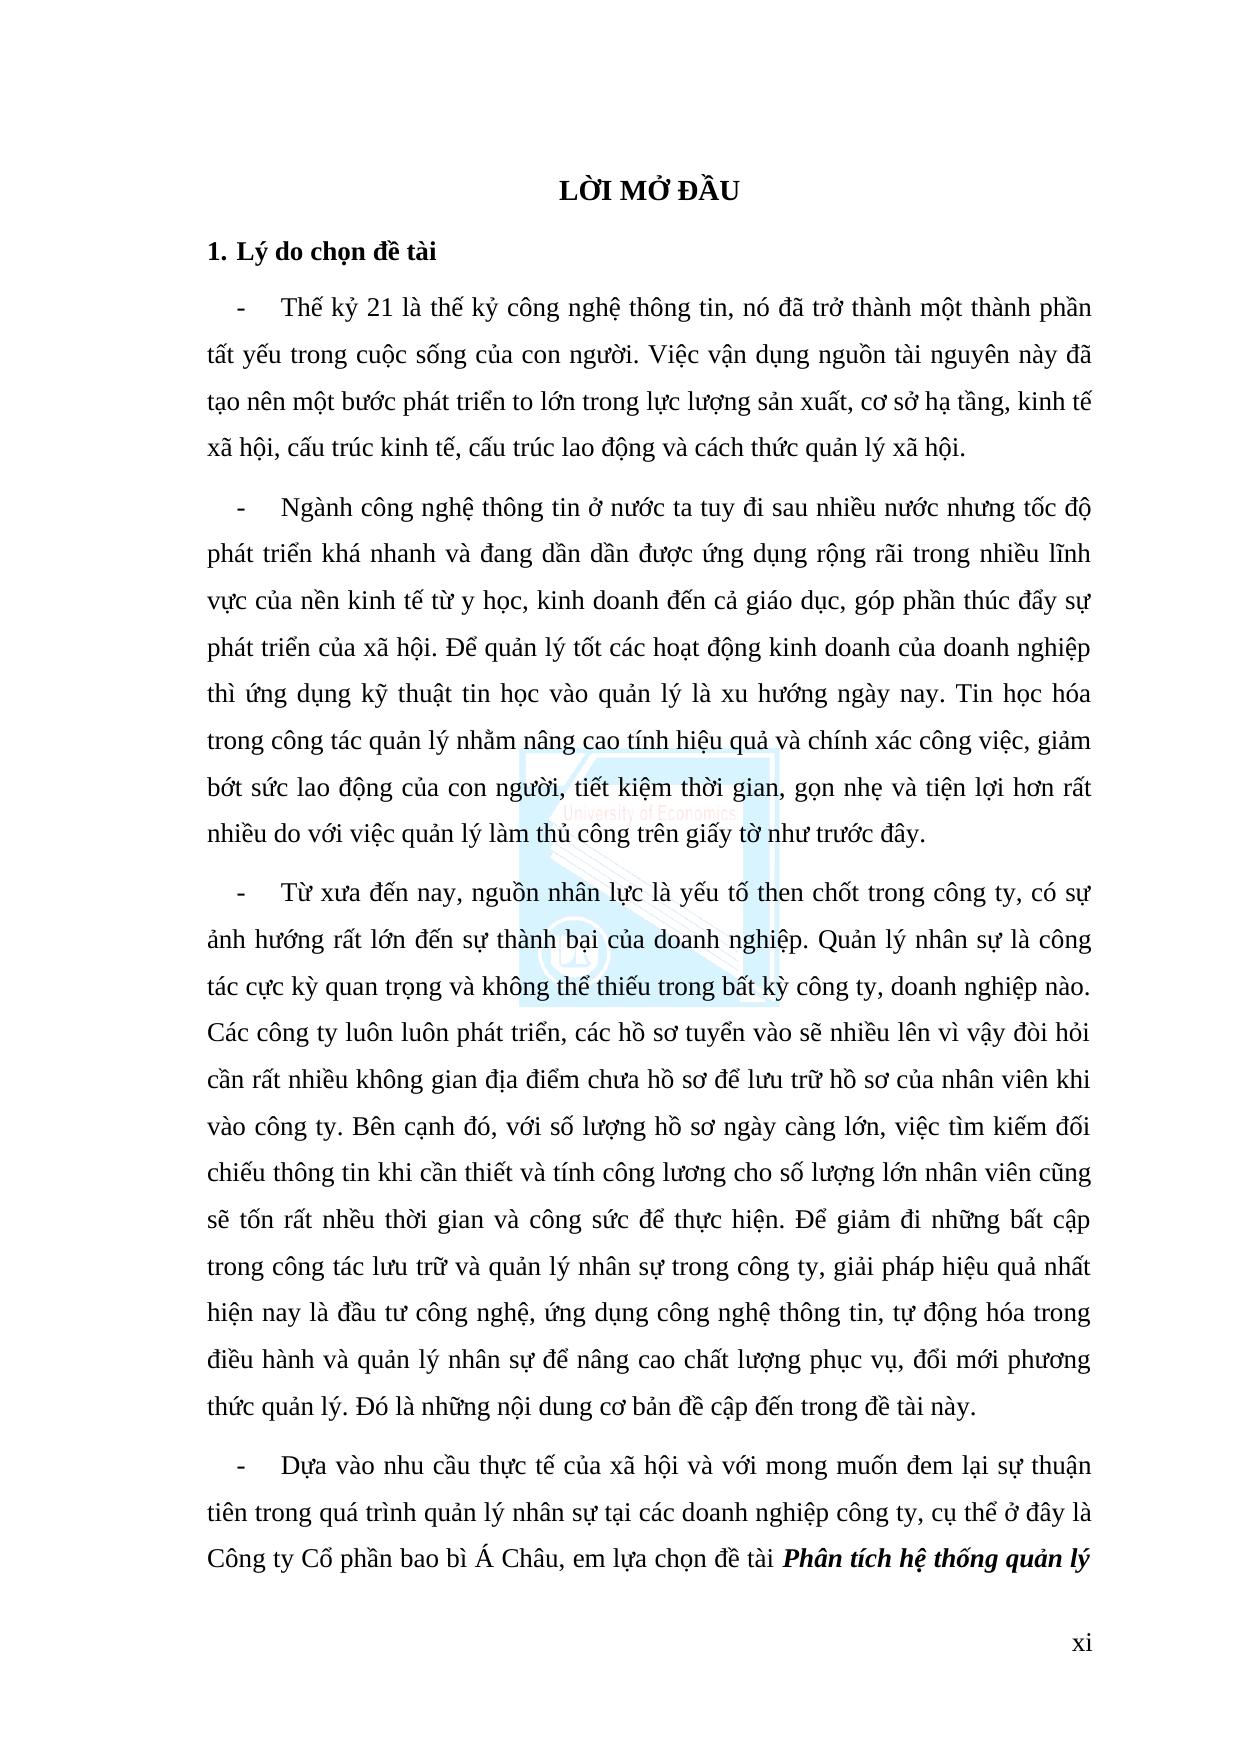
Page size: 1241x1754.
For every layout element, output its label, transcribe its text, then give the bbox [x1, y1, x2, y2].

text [207, 1449, 1092, 1573]
list Lý do chọn đề tài [207, 236, 1092, 267]
text Ngành công nghệ thông tin ở nước ta tuy đi sau nhiều nước nhưng tốc độ phát triển khá nhanh và đang dần dần được ứng dụng rộng rãi trong nhiều lĩnh vực của nền kinh tế từ y học, kinh doanh đến cả giáo dục, góp phần thúc đẩy sự phát triển của xã hội. Để quản lý tốt các hoạt động kinh doanh của doanh nghiệp thì ứng dụng kỹ thuật tin học vào quản lý là xu hướng ngày nay. Tin học hóa trong công tác quản lý nhằm nâng cao tính hiệu quả và chính xác công việc, giảm bớt sức lao động của con người, tiết kiệm thời gian, gọn nhẹ và tiện lợi hơn rất nhiều do với việc quản lý làm thủ công trên giấy tờ như trước đây. [207, 491, 1092, 848]
subtitle LỜI MỞ ĐẦU [207, 173, 1092, 206]
text Từ xưa đến nay, nguồn nhân lực là yếu tố then chốt trong công ty, có sự ảnh hướng rất lớn đến sự thành bại của doanh nghiệp. Quản lý nhân sự là công tác cực kỳ quan trọng và không thể thiếu trong bất kỳ công ty, doanh nghiệp nào. Các công ty luôn luôn phát triển, các hồ sơ tuyển vào sẽ nhiều lên vì vậy đòi hỏi cần rất nhiều không gian địa điểm chưa hồ sơ để lưu trữ hồ sơ của nhân viên khi vào công ty. Bên cạnh đó, với số lượng hồ sơ ngày càng lớn, việc tìm kiếm đối chiếu thông tin khi cần thiết và tính công lương cho số lượng lớn nhân viên cũng sẽ tốn rất nhều thời gian và công sức để thực hiện. Để giảm đi những bất cập trong công tác lưu trữ và quản lý nhân sự trong công ty, giải pháp hiệu quả nhất hiện nay là đầu tư công nghệ, ứng dụng công nghệ thông tin, tự động hóa trong điều hành và quản lý nhân sự để nâng cao chất lượng phục vụ, đổi mới phương thức quản lý. Đó là những nội dung cơ bản đề cập đến trong đề tài này. [207, 877, 1092, 1421]
text Thế kỷ 21 là thế kỷ công nghệ thông tin, nó đã trở thành một thành phần tất yếu trong cuộc sống của con người. Việc vận dụng nguồn tài nguyên này đã tạo nên một bước phát triển to lớn trong lực lượng sản xuất, cơ sở hạ tầng, kinh tế xã hội, cấu trúc kinh tế, cấu trúc lao động và cách thức quản lý xã hội. [207, 292, 1092, 463]
